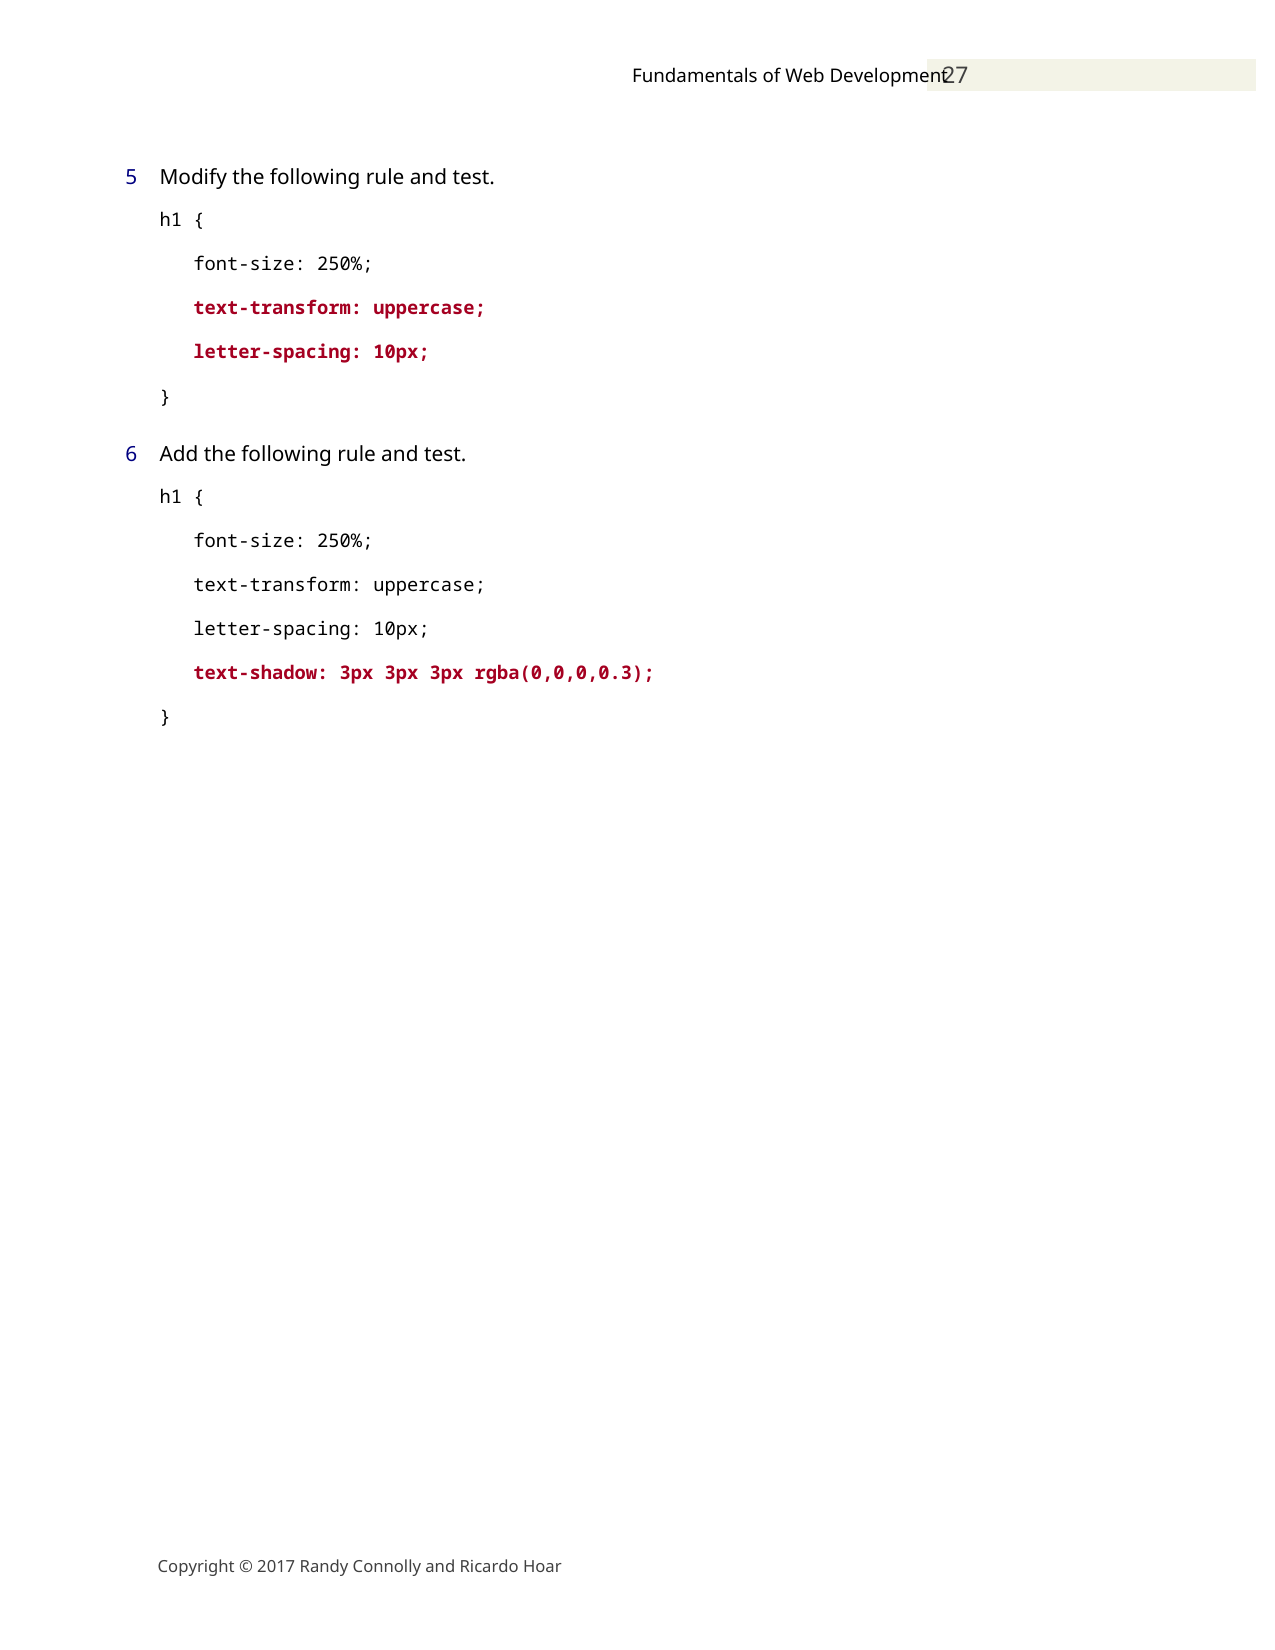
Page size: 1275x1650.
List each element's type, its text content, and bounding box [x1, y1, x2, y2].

table_cell 6 [101, 427, 148, 748]
table_header Modify the following rule and test. h1 { font-size: 250%; text-transform: uppercase; letter-spacing: 10px; } [148, 150, 945, 427]
table_cell Add the following rule and test. h1 { font-size: 250%; text-transform: uppercase; letter-spacing: 10px; text-shadow: 3px 3px 3px rgba(0,0,0,0.3); } [148, 427, 945, 748]
table_header 5 [101, 150, 148, 427]
